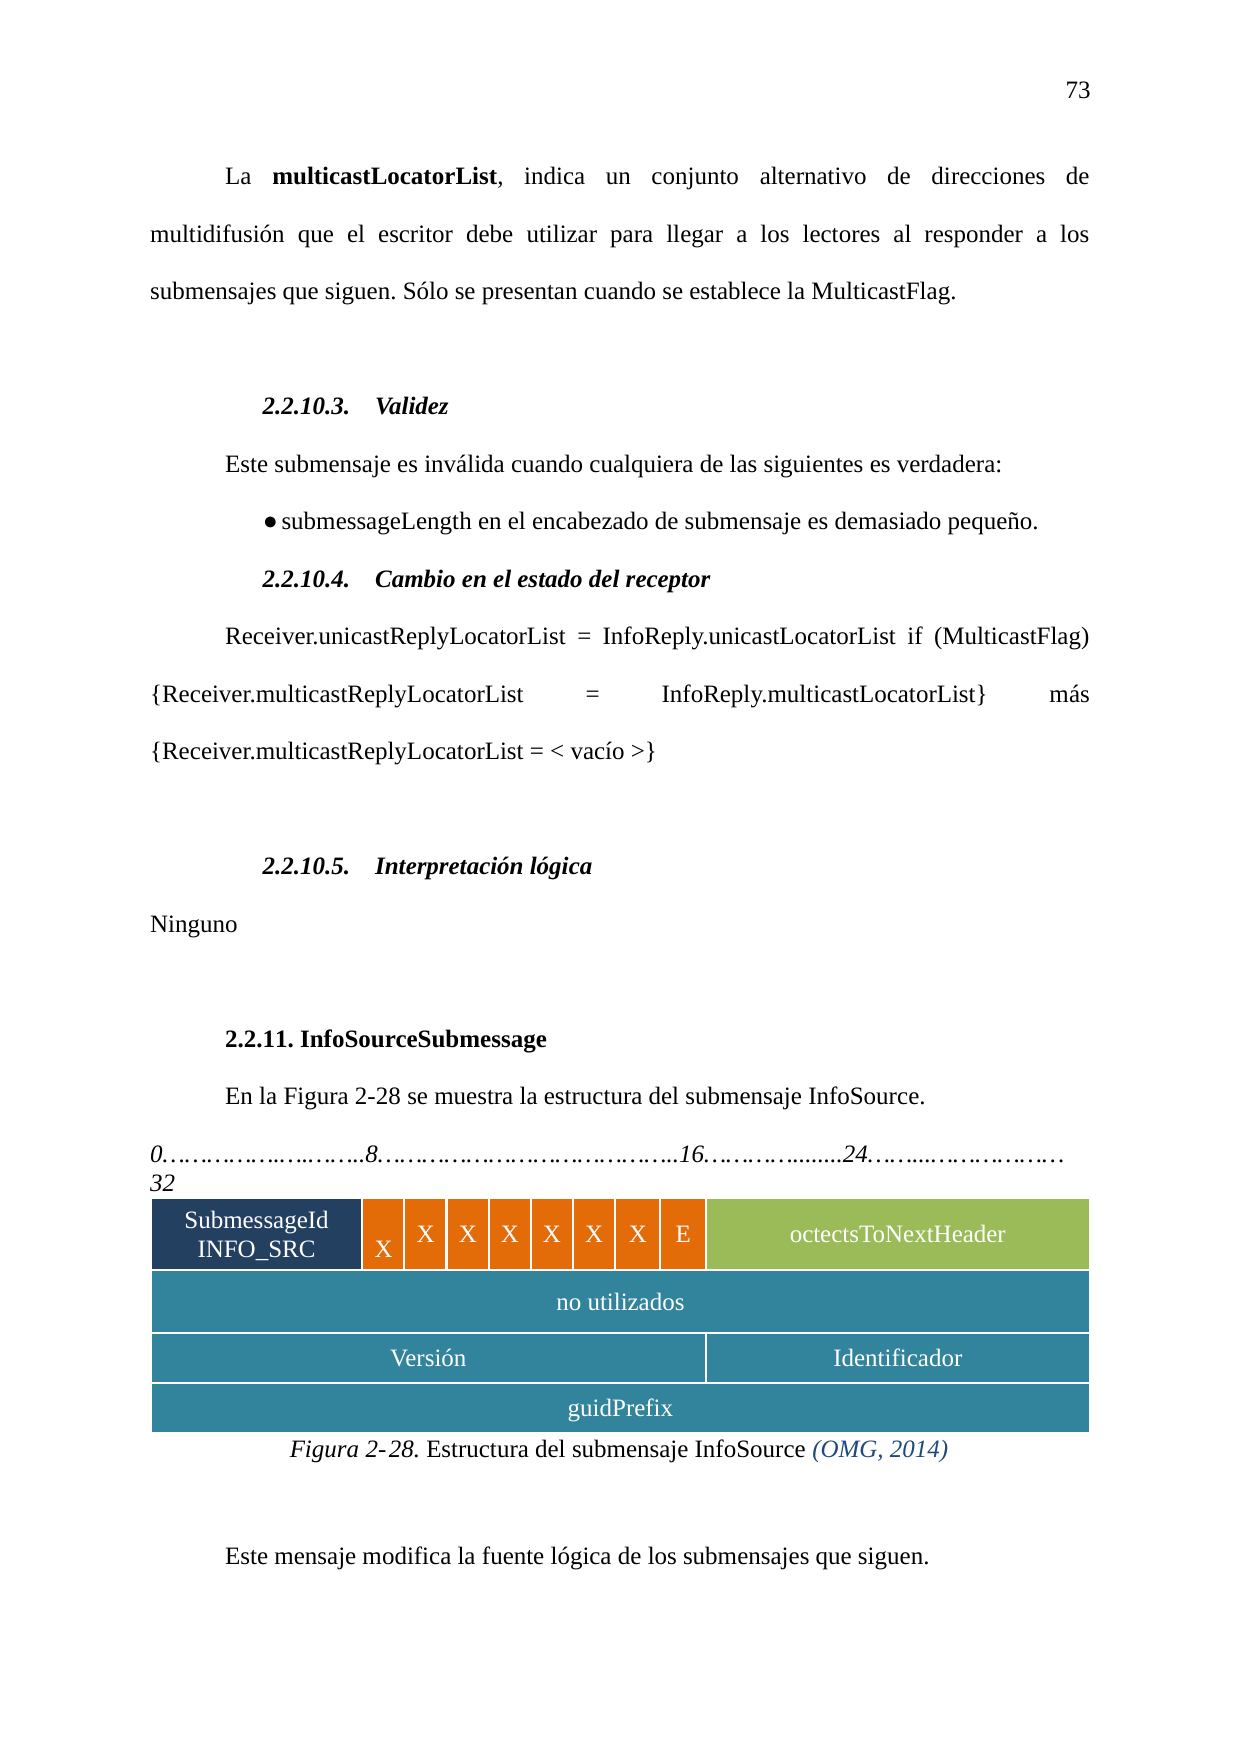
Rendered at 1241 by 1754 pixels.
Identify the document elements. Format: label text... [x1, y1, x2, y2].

text Receiver.unicastReplyLocatorList = InfoReply.unicastLocatorList if (MulticastFlag) {Receiver.multicastReplyLocatorList = InfoReply.multicastLocatorList} más {Receiver.multicastReplyLocatorList = < vacío >} [150, 621, 1090, 765]
table_cell guidPrefix [152, 1384, 1089, 1432]
text ● submessageLength en el encabezado de submensaje es demasiado pequeño. [263, 506, 1090, 535]
table_cell Identificador [707, 1334, 1089, 1382]
table_cell Versión [152, 1334, 705, 1382]
text Este submensaje es inválida cuando cualquiera de las siguientes es verdadera: [150, 449, 1090, 477]
table_header X [448, 1199, 488, 1269]
subtitle Validez [262, 391, 1090, 420]
table_header octectsToNextHeader [707, 1199, 1089, 1269]
text La multicastLocatorList, indica un conjunto alternativo de direcciones de multidifusión que el escritor debe utilizar para llegar a los lectores al responder a los submensajes que siguen. Sólo se presentan cuando se establece la MulticastFlag. [150, 161, 1090, 305]
subtitle Interpretación lógica [262, 851, 1090, 880]
text Figura 2-12. Estructura del submensaje InfoSource [150, 1434, 1090, 1463]
subtitle InfoSourceSubmessage [225, 1024, 1090, 1053]
subtitle Cambio en el estado del receptor [262, 564, 1090, 593]
table_header X [490, 1199, 530, 1269]
text Ninguno [150, 909, 1090, 938]
table_header SubmessageId INFO_SRC [152, 1199, 361, 1269]
table_header X [405, 1199, 445, 1269]
table_header X [574, 1199, 614, 1269]
table_cell no utilizados [152, 1271, 1089, 1332]
text 0…………….….……..8…………………………………..16…………........24……...………………32 [150, 1139, 1090, 1196]
text Este mensaje modifica la fuente lógica de los submensajes que siguen. [150, 1541, 1090, 1570]
table_header X [363, 1199, 403, 1269]
table_header X [532, 1199, 572, 1269]
table_header X [616, 1199, 659, 1269]
table_header E [661, 1199, 705, 1269]
